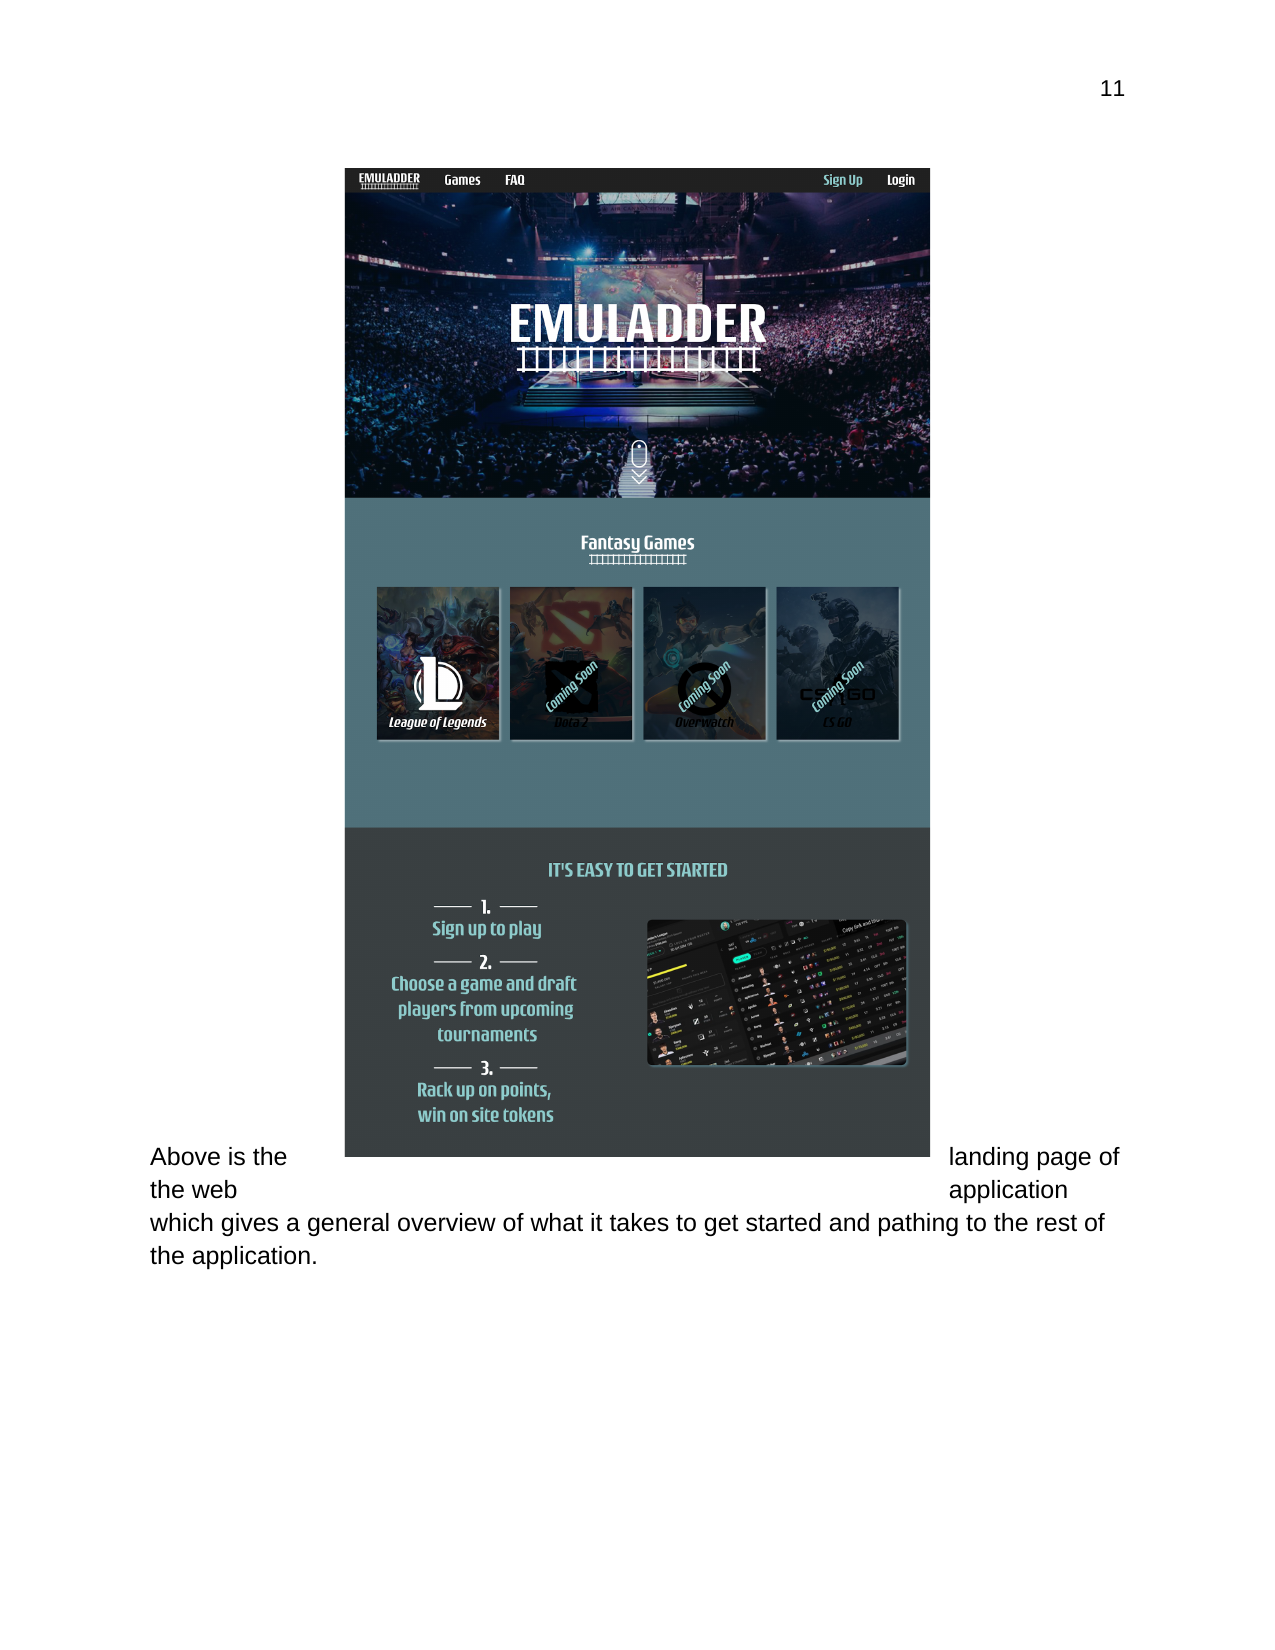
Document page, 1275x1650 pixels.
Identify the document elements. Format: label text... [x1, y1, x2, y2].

picture [344, 168, 930, 1157]
text Above is the landing page of the web application which gives a general overview of what it takes to get started and pathing to the rest of the application. [150, 1142, 1125, 1270]
